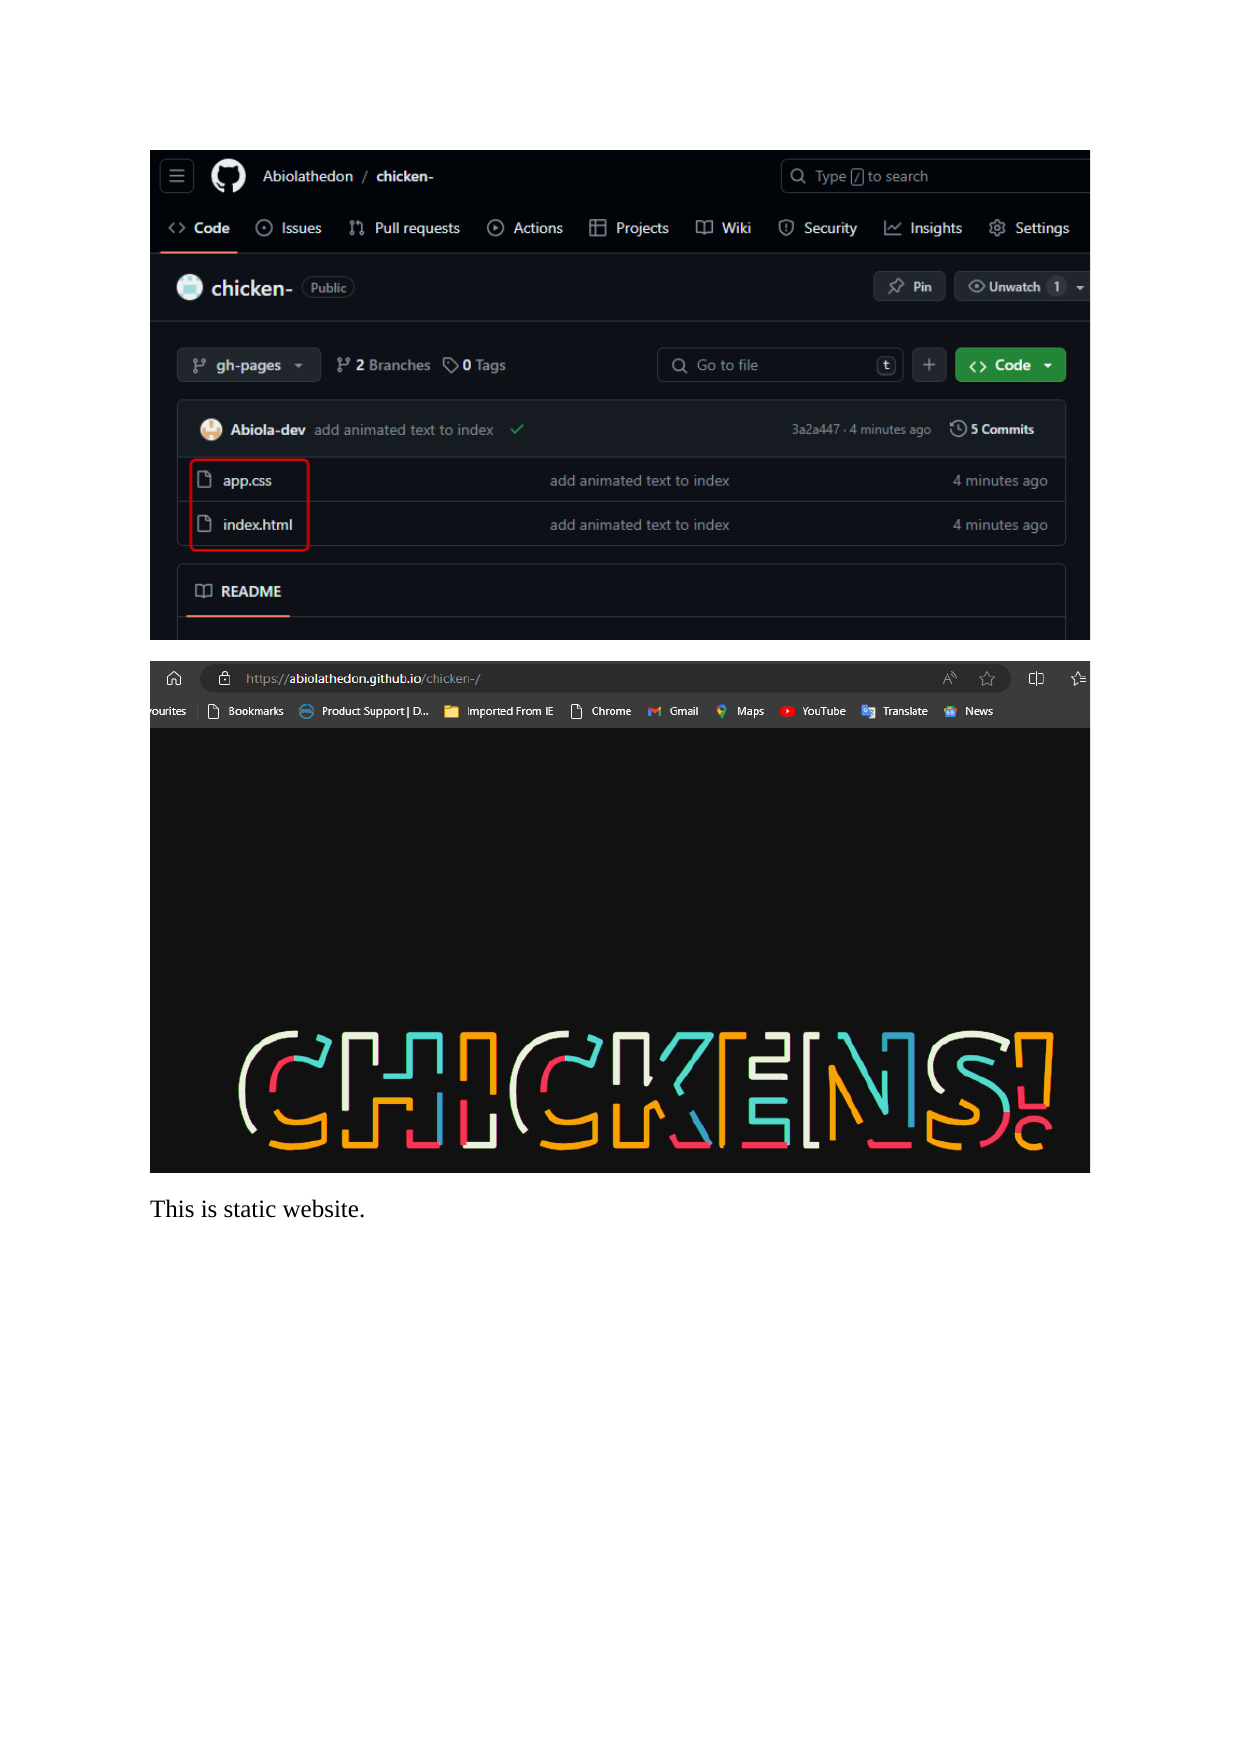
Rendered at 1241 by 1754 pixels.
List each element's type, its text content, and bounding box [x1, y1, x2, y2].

picture [150, 150, 1091, 640]
picture [150, 661, 1091, 1173]
text This is static website. [150, 1194, 1090, 1223]
